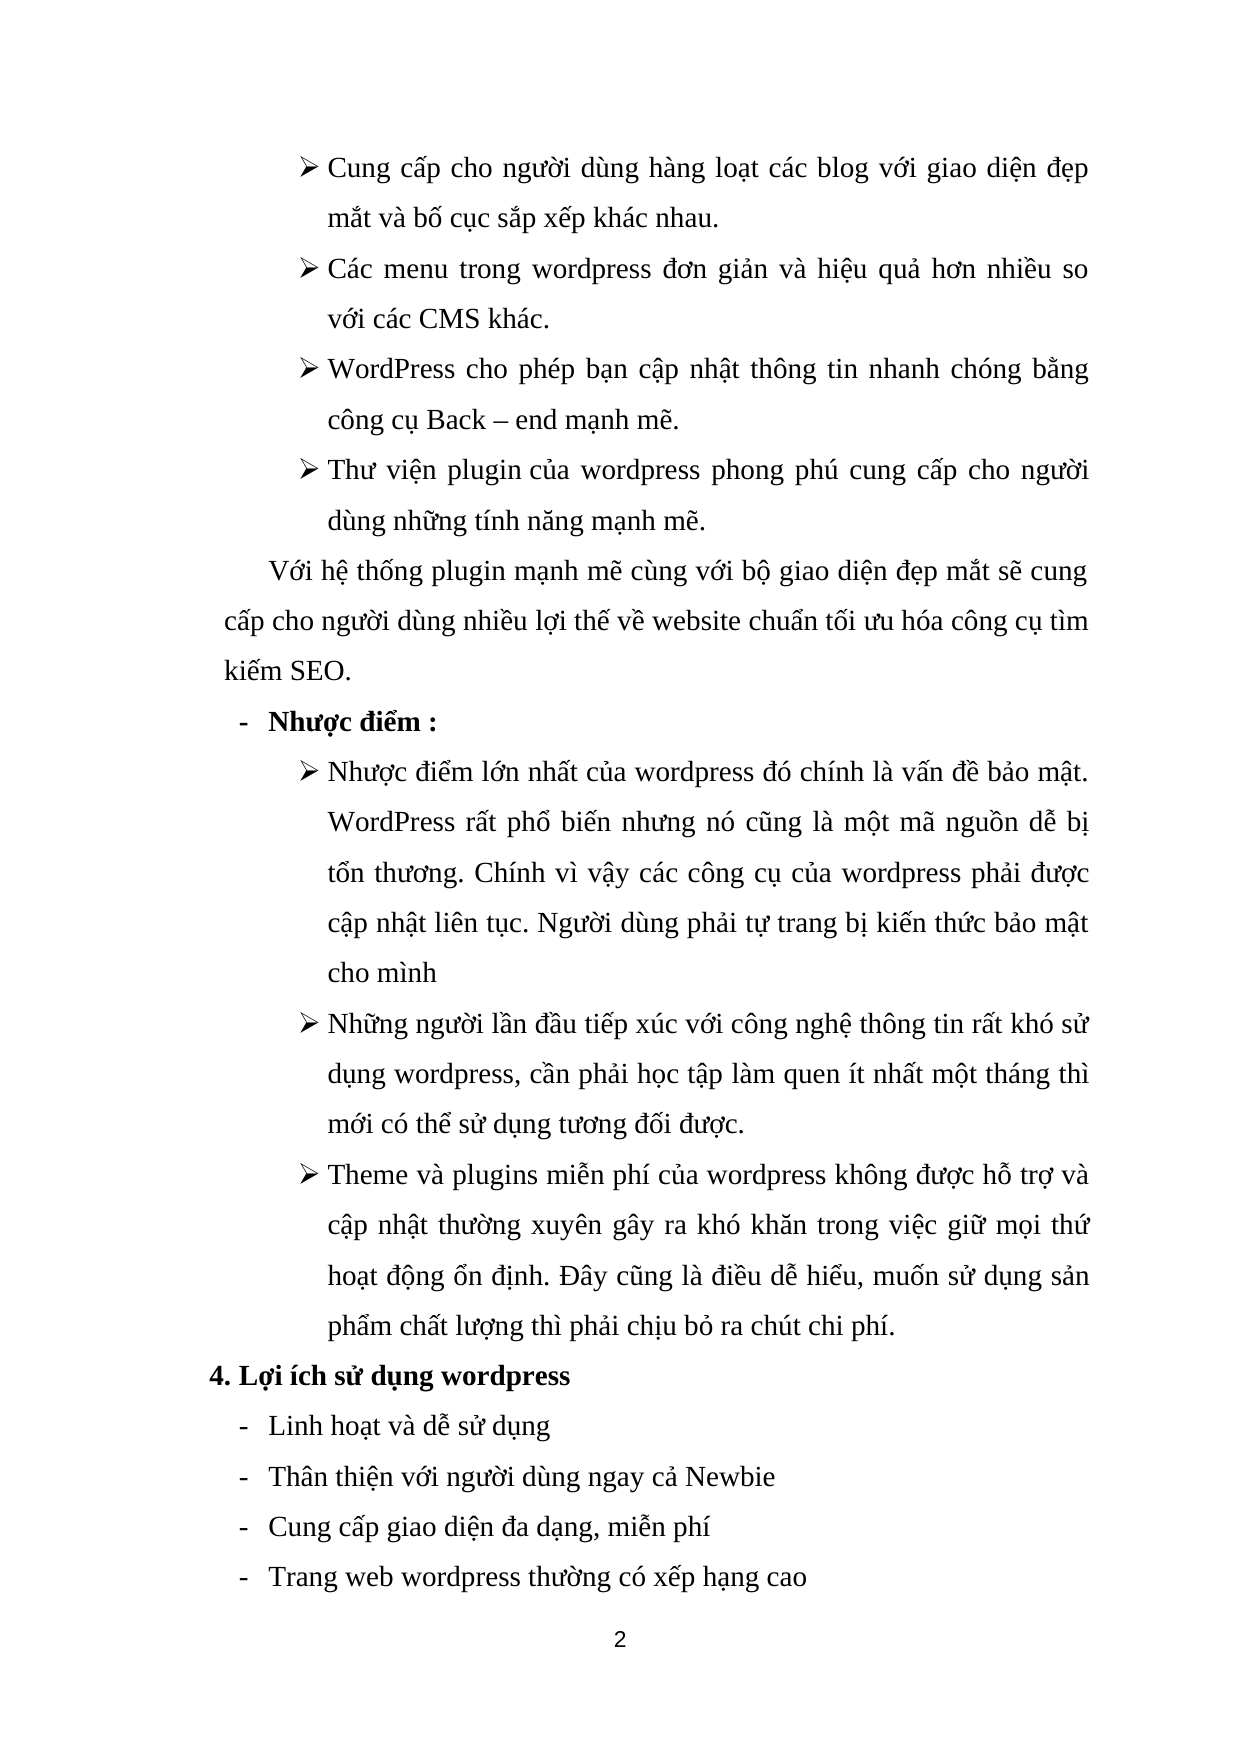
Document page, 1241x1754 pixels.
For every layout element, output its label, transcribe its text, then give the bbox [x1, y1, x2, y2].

list WordPress cho phép bạn cập nhật thông tin nhanh chóng bằng công cụ Back – end mạnh mẽ. [298, 351, 1090, 435]
list Các menu trong wordpress đơn giản và hiệu quả hơn nhiều so với các CMS khác. [298, 251, 1090, 335]
list Lợi ích sử dụng wordpress [209, 1358, 1090, 1392]
list Theme và plugins miễn phí của wordpress không được hỗ trợ và cập nhật thường xuyên gây ra khó khăn trong việc giữ mọi thứ hoạt động ổn định. Đây cũng là điều dễ hiểu, muốn sử dụng sản phẩm chất lượng thì phải chịu bỏ ra chút chi phí. [298, 1157, 1090, 1341]
list Thư viện plugin của wordpress phong phú cung cấp cho người dùng những tính năng mạnh mẽ. [298, 452, 1090, 536]
list Những người lần đầu tiếp xúc với công nghệ thông tin rất khó sử dụng wordpress, cần phải học tập làm quen ít nhất một tháng thì mới có thể sử dụng tương đối được. [298, 1006, 1090, 1140]
list Linh hoạt và dễ sử dụng [239, 1408, 1090, 1442]
list Thân thiện với người dùng ngay cả Newbie [239, 1459, 1090, 1492]
list Nhược điểm : [239, 704, 1090, 737]
text Với hệ thống plugin mạnh mẽ cùng với bộ giao diện đẹp mắt sẽ cung cấp cho người dùng nhiều lợi thế về website chuẩn tối ưu hóa công cụ tìm kiếm SEO. [194, 553, 1090, 687]
list Nhược điểm lớn nhất của wordpress đó chính là vấn đề bảo mật. WordPress rất phổ biến nhưng nó cũng là một mã nguồn dễ bị tổn thương. Chính vì vậy các công cụ của wordpress phải được cập nhật liên tục. Người dùng phải tự trang bị kiến thức bảo mật cho mình [298, 754, 1090, 989]
list Trang web wordpress thường có xếp hạng cao [239, 1559, 1090, 1593]
list Cung cấp cho người dùng hàng loạt các blog với giao diện đẹp mắt và bố cục sắp xếp khác nhau. [298, 150, 1090, 234]
list Cung cấp giao diện đa dạng, miễn phí [239, 1509, 1090, 1543]
